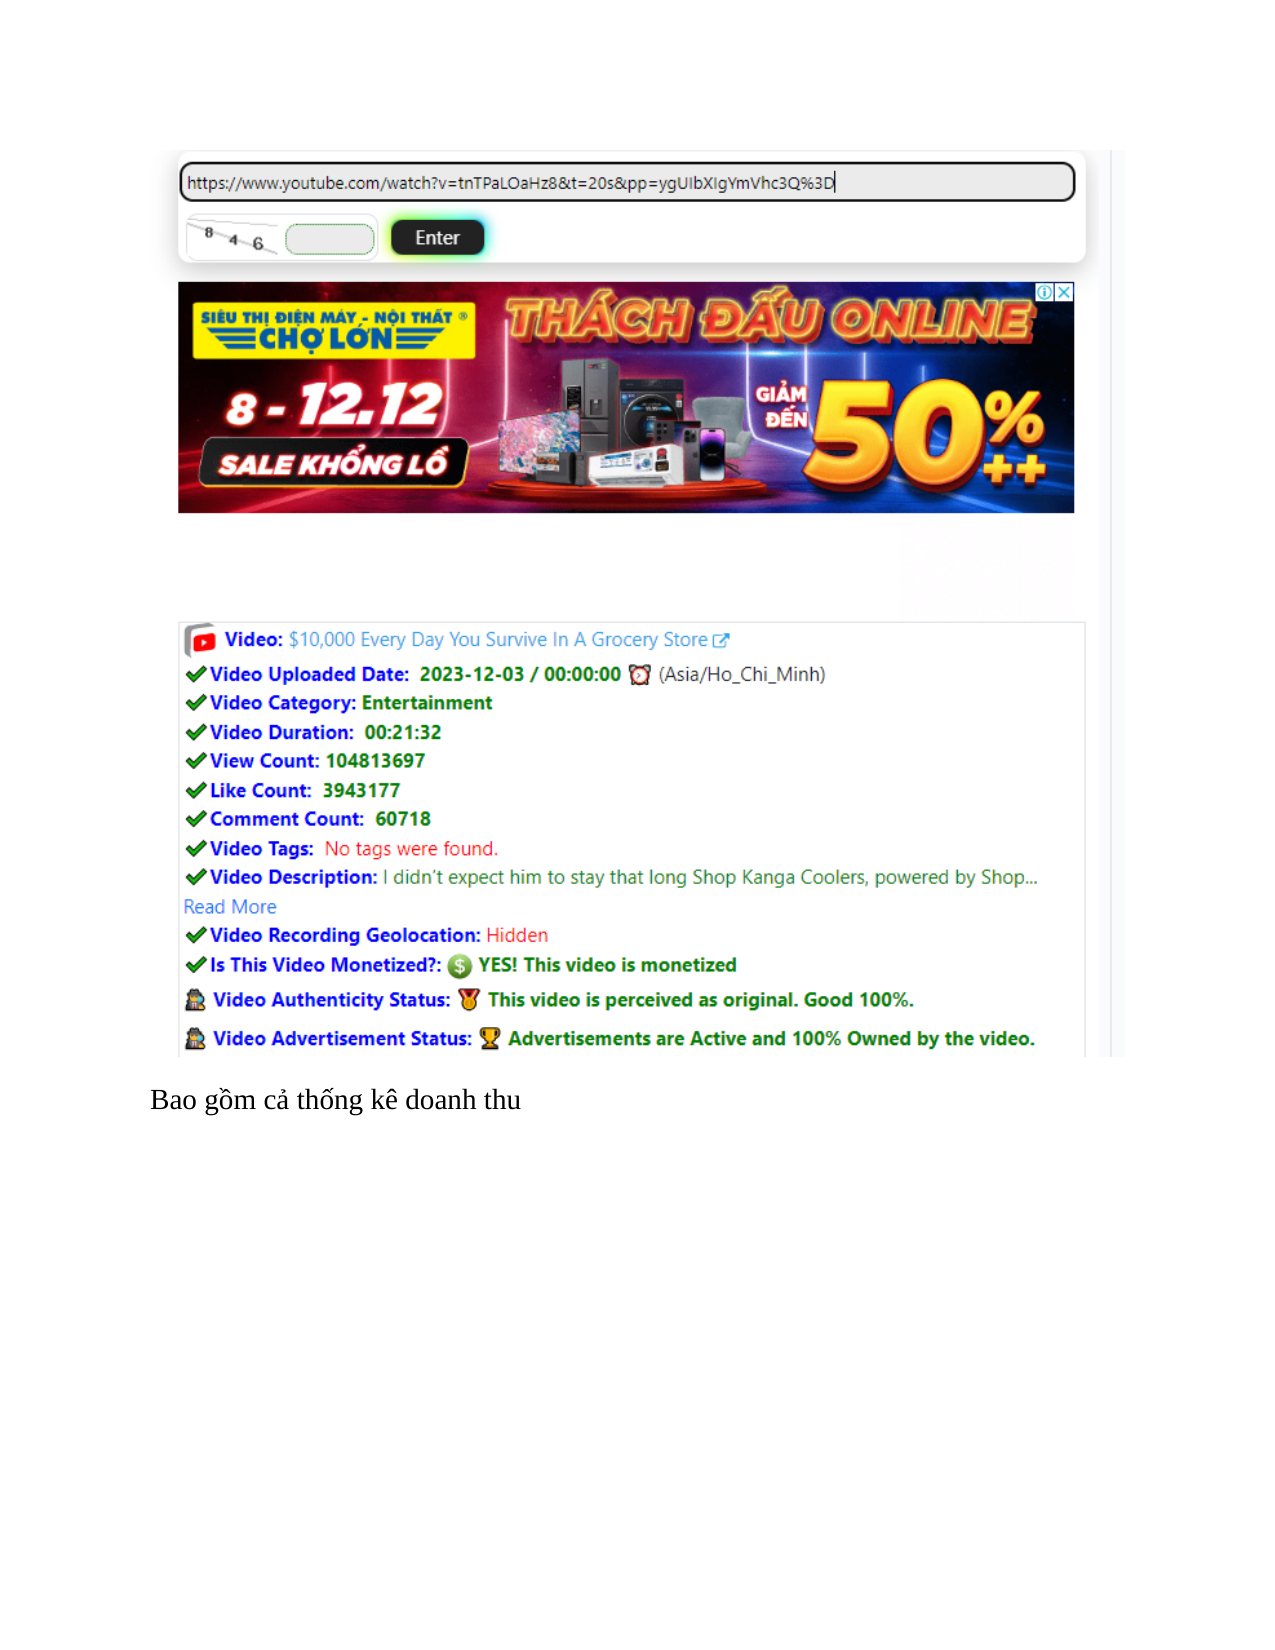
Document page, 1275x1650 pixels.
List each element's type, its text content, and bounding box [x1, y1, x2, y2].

picture [150, 150, 1125, 1057]
text Bao gồm cả thống kê doanh thu [150, 1082, 1125, 1116]
